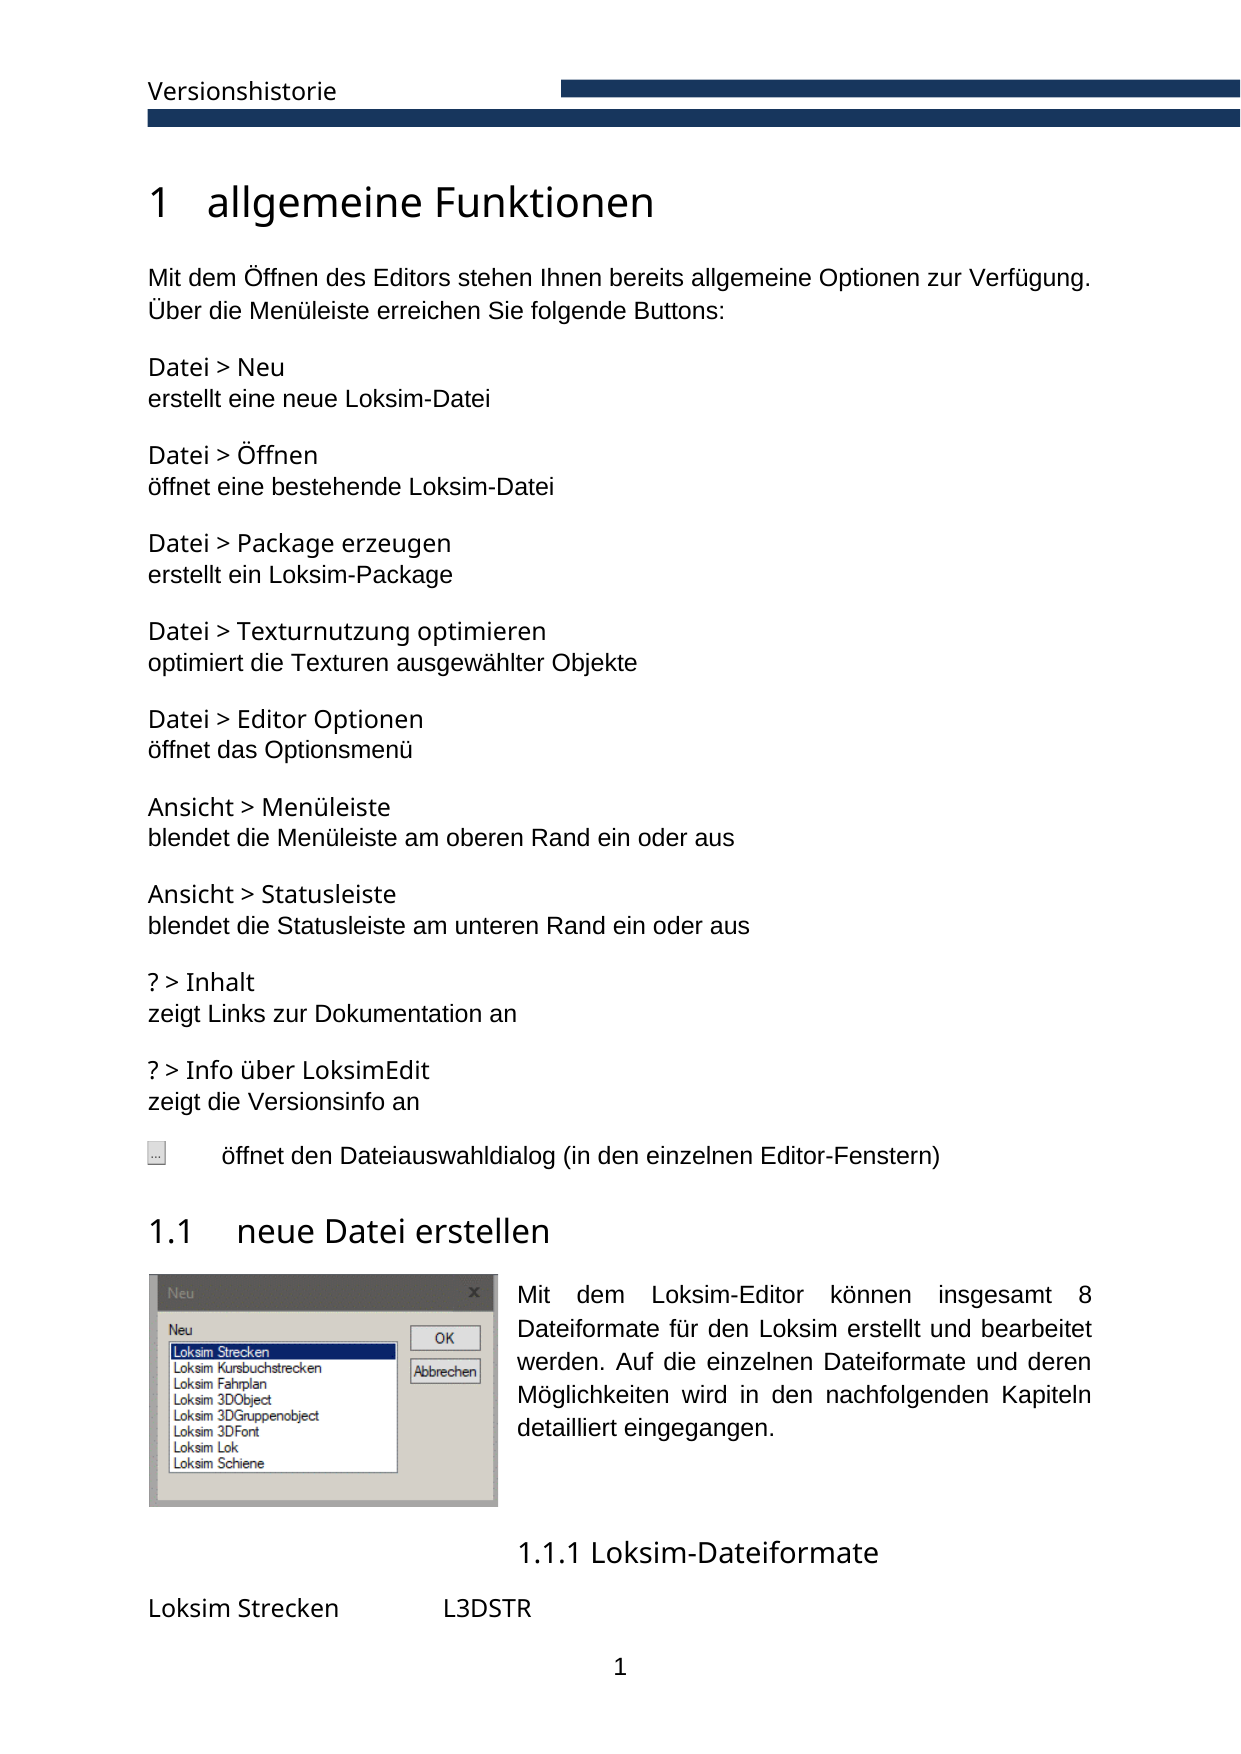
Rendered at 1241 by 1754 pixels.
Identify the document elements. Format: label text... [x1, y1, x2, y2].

text erstellt eine neue Loksim-Datei [148, 384, 1093, 412]
text Ansicht > Statusleiste [148, 877, 1093, 911]
text Mit dem Öffnen des Editors stehen Ihnen bereits allgemeine Optionen zur Verfügung. Über die Menüleiste erreichen Sie folgende Buttons: [148, 263, 1093, 324]
text zeigt Links zur Dokumentation an [148, 999, 1093, 1028]
picture [147, 1141, 166, 1165]
text Datei > Öffnen [148, 438, 1093, 472]
text blendet die Menüleiste am oberen Rand ein oder aus [148, 823, 1093, 852]
subtitle neue Datei erstellen [148, 1207, 1093, 1253]
text Datei > Package erzeugen [148, 526, 1093, 559]
text ? > Info über LoksimEdit [148, 1053, 1093, 1087]
text Datei > Texturnutzung optimieren [148, 613, 1093, 647]
subtitle allgemeine Funktionen [148, 173, 1093, 229]
picture [148, 1274, 498, 1505]
text erstellt ein Loksim-Package [148, 559, 1093, 588]
text optimiert die Texturen ausgewählter Objekte [148, 647, 1093, 676]
text Ansicht > Menüleiste [148, 789, 1093, 823]
text zeigt die Versionsinfo an [148, 1087, 1093, 1116]
text ? > Inhalt [148, 965, 1093, 999]
text Loksim Strecken L3DSTR [148, 1591, 1093, 1625]
text Datei > Neu [148, 350, 1093, 384]
text öffnet den Dateiauswahldialog (in den einzelnen Editor-Fenstern) [148, 1141, 1093, 1170]
text Datei > Editor Optionen [148, 701, 1093, 735]
text öffnet das Optionsmenü [148, 735, 1093, 764]
subtitle Loksim-Dateiformate [148, 1533, 1093, 1572]
text öffnet eine bestehende Loksim-Datei [148, 472, 1093, 500]
text Mit dem Loksim-Editor können insgesamt 8 Dateiformate für den Loksim erstellt und bearbeitet werden. Auf die einzelnen Dateiformate und deren Möglichkeiten wird in den nachfolgenden Kapiteln detailliert eingegangen. [498, 1281, 1093, 1441]
text blendet die Statusleiste am unteren Rand ein oder aus [148, 911, 1093, 940]
